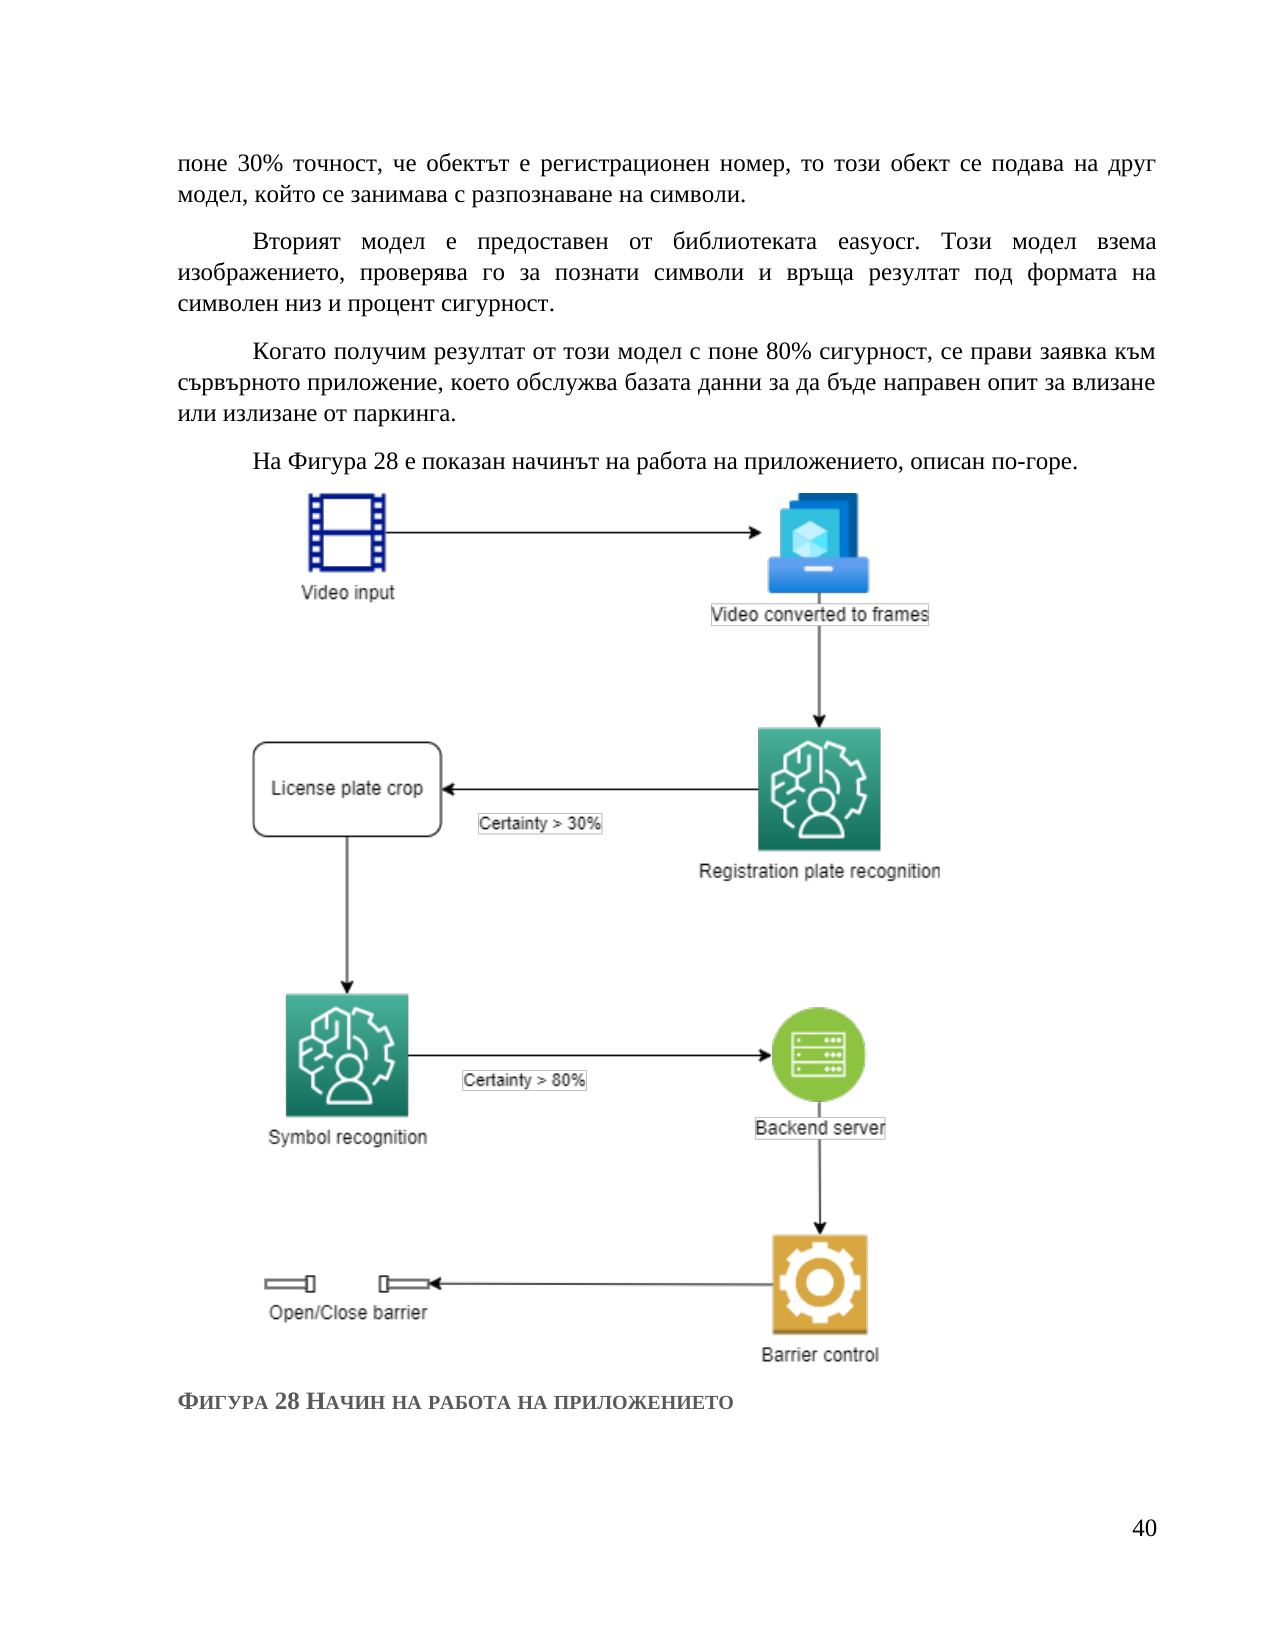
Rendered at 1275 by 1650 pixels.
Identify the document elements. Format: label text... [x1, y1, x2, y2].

picture [252, 493, 940, 1368]
text Когато получим резултат от този модел с поне 80% сигурност, се прави заявка към сървърното приложение, което обслужва базата данни за да бъде направен опит за влизане или излизане от паркинга. [177, 336, 1157, 427]
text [177, 148, 1157, 207]
text Вторият модел е предоставен от библиотеката easyocr. Този модел взема изображението, проверява го за познати символи и връща резултат под формата на символен низ и процент сигурност. [177, 226, 1157, 317]
text На Фигура 28 е показан начинът на работа на приложението, описан по-горе. [177, 446, 1157, 475]
text Фигура 28 Начин на работа на приложението [177, 1386, 1157, 1415]
